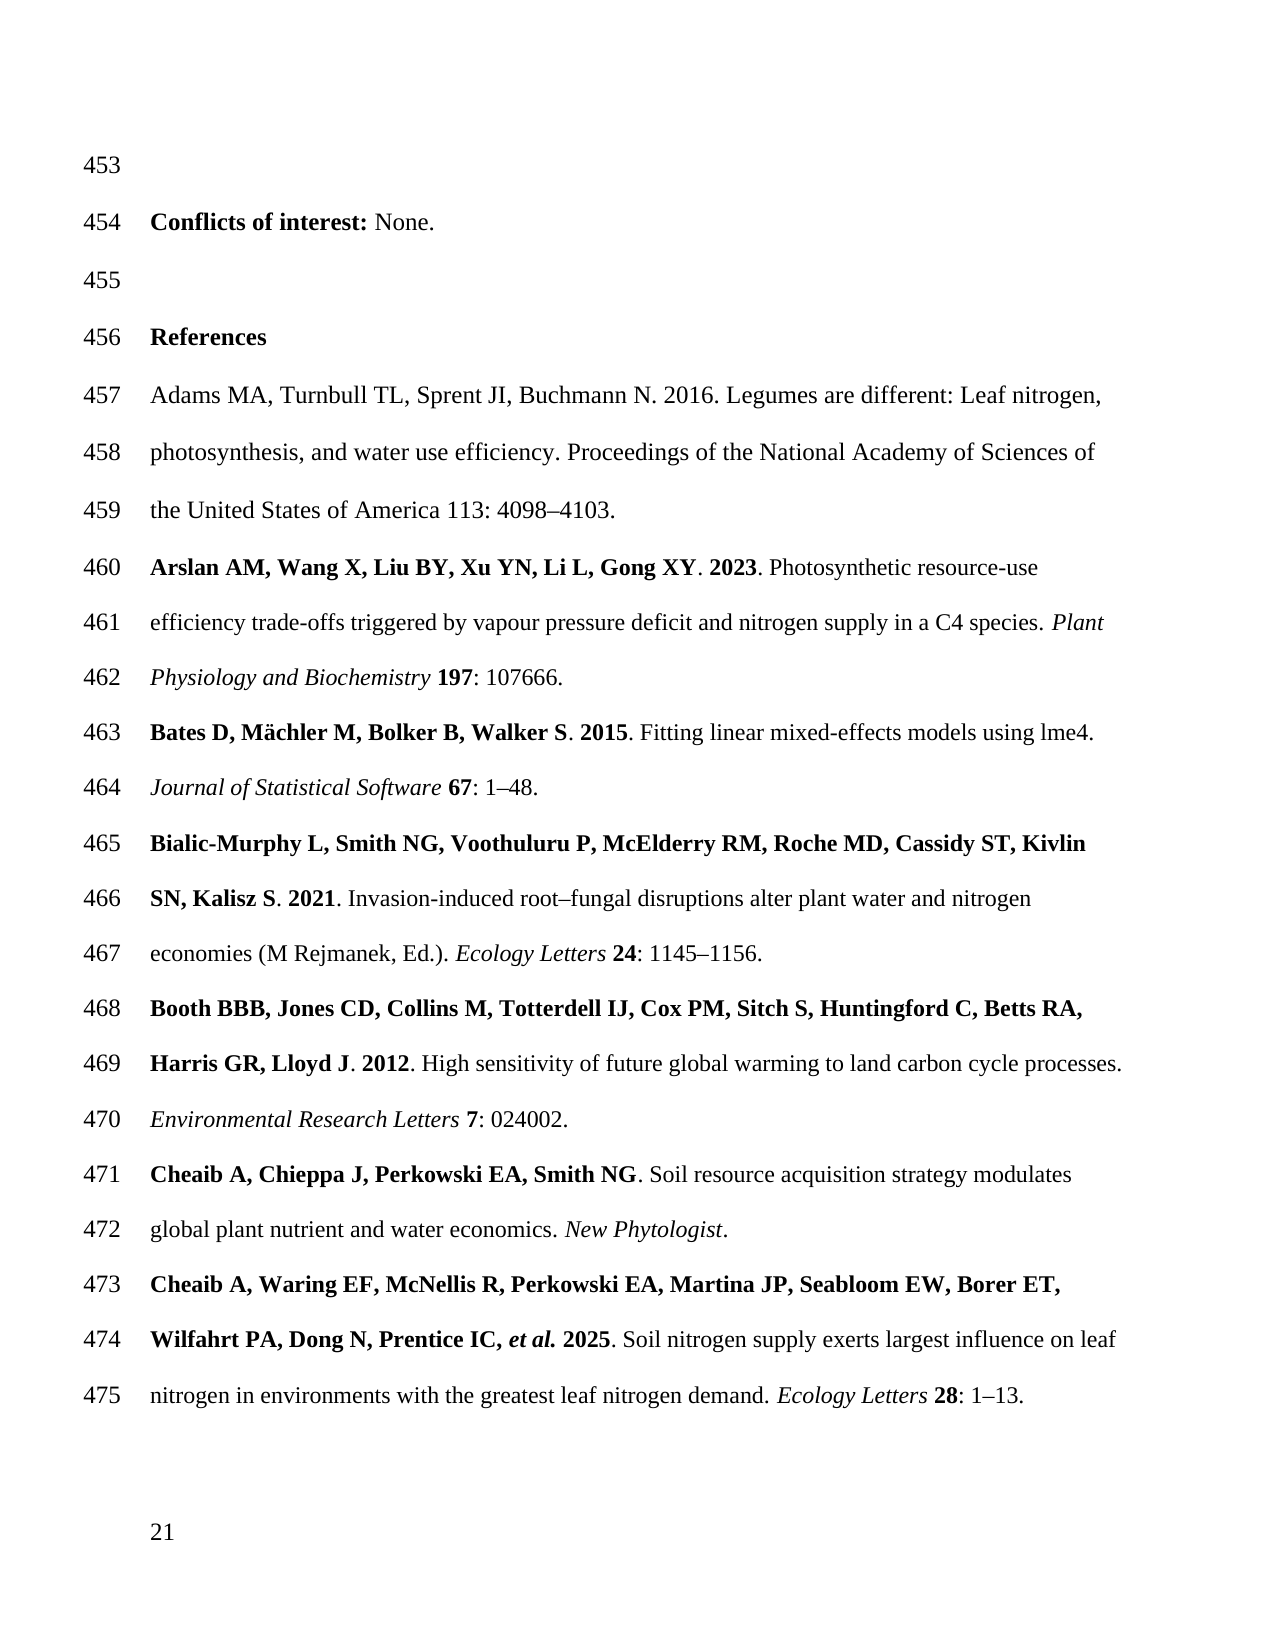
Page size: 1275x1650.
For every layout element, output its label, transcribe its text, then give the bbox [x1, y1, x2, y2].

text Conflicts of interest: None. [150, 207, 1125, 236]
text References [150, 322, 1125, 351]
